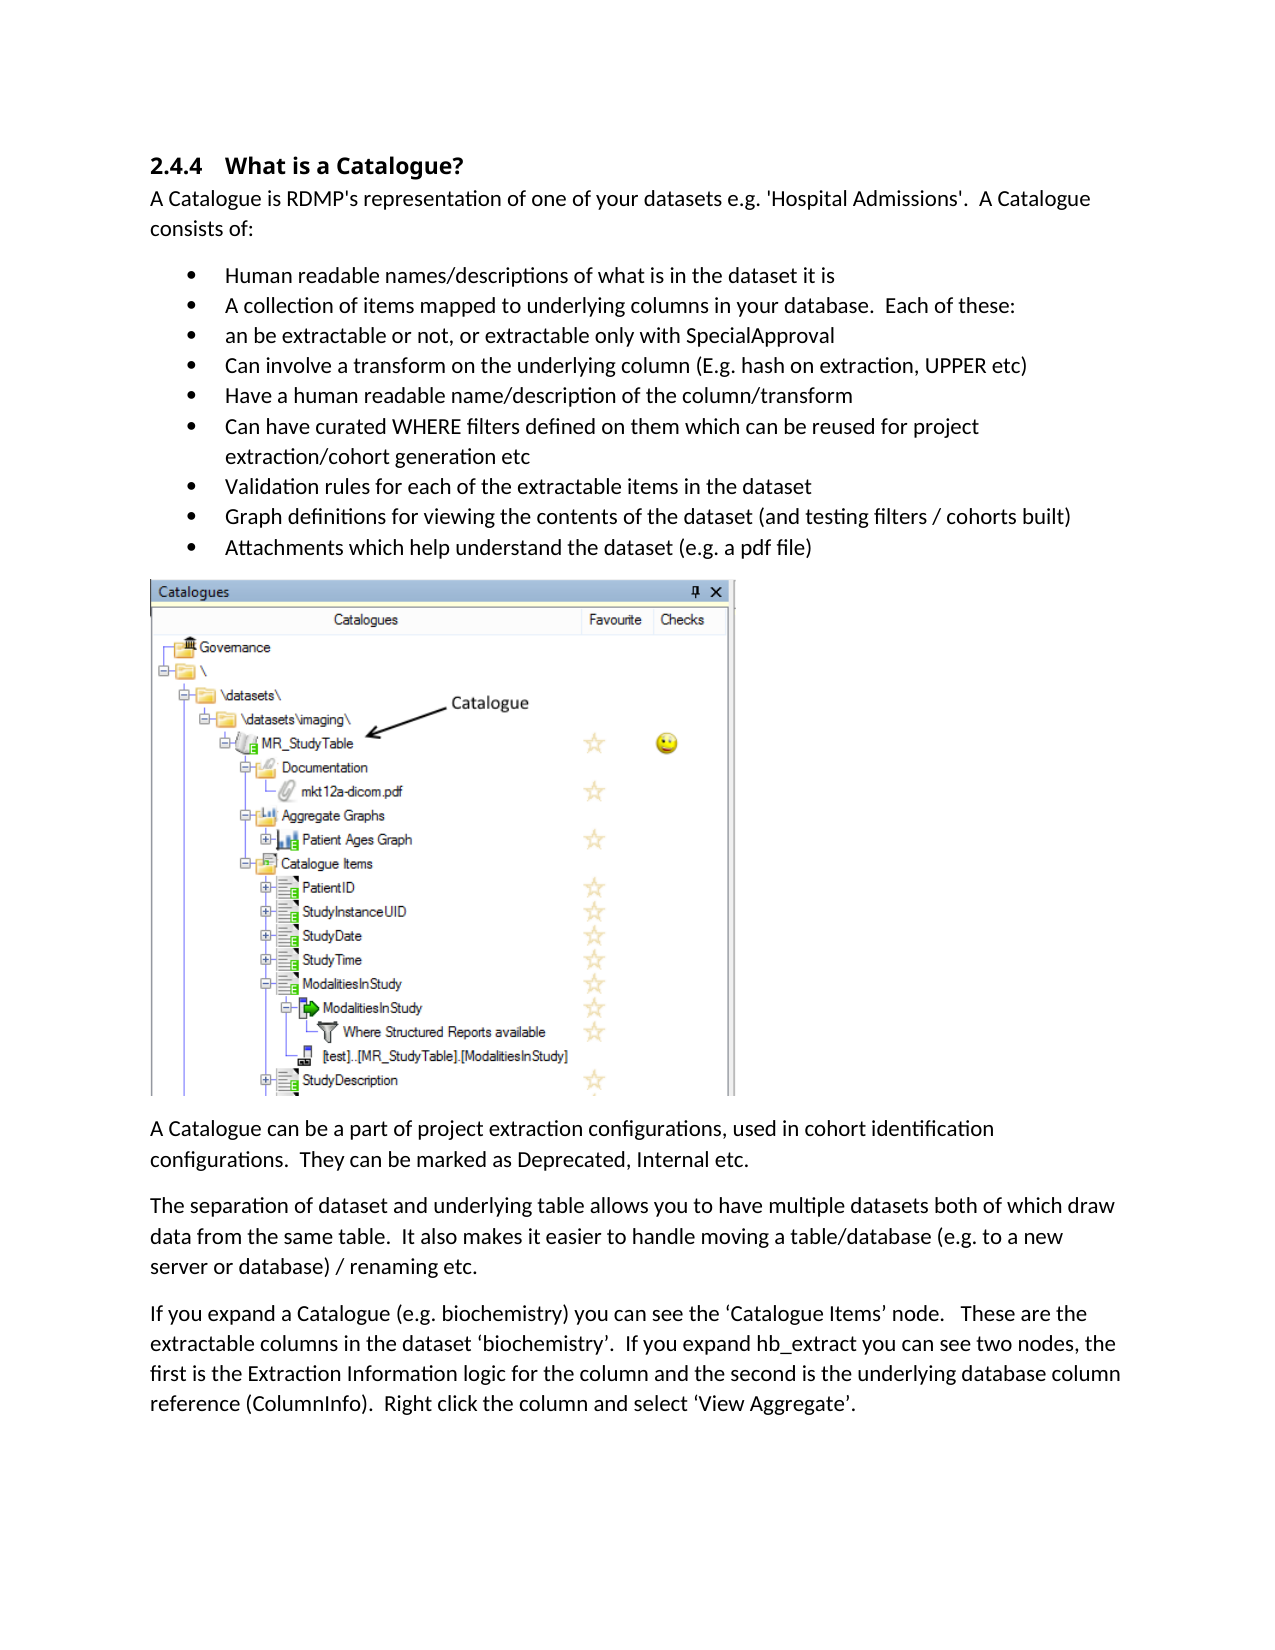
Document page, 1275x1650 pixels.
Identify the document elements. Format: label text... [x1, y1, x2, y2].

list an be extractable or not, or extractable only with SpecialApproval [187, 321, 1125, 349]
text A Catalogue is RDMP's representation of one of your datasets e.g. 'Hospital Admissions'. A Catalogue consists of: [150, 184, 1125, 242]
subtitle What is a Catalogue? [150, 150, 1125, 181]
text If you expand a Catalogue (e.g. biochemistry) you can see the ‘Catalogue Items’ node. These are the extractable columns in the dataset ‘biochemistry’. If you expand hb_extract you can see two nodes, the first is the Extraction Information logic for the column and the second is the underlying database column reference (ColumnInfo). Right click the column and select ‘View Aggregate’. [150, 1299, 1125, 1417]
picture [150, 579, 736, 1096]
list Human readable names/descriptions of what is in the dataset it is [187, 261, 1125, 289]
list Validation rules for each of the extractable items in the dataset [187, 472, 1125, 500]
list Attachments which help understand the dataset (e.g. a pdf file) [187, 533, 1125, 561]
list Can involve a transform on the underlying column (E.g. hash on extraction, UPPER etc) [187, 351, 1125, 379]
text The separation of dataset and underlying table allows you to have multiple datasets both of which draw data from the same table. It also makes it easier to handle moving a table/database (e.g. to a new server or database) / renaming etc. [150, 1192, 1125, 1280]
text A Catalogue can be a part of project extraction configurations, used in cohort identification configurations. They can be marked as Deprecated, Internal etc. [150, 1114, 1125, 1173]
list Graph definitions for viewing the contents of the dataset (and testing filters / cohorts built) [187, 502, 1125, 531]
list A collection of items mapped to underlying columns in your database. Each of these: [187, 291, 1125, 319]
list Can have curated WHERE filters defined on them which can be reused for project extraction/cohort generation etc [187, 412, 1125, 470]
list Have a human readable name/description of the column/transform [187, 382, 1125, 410]
